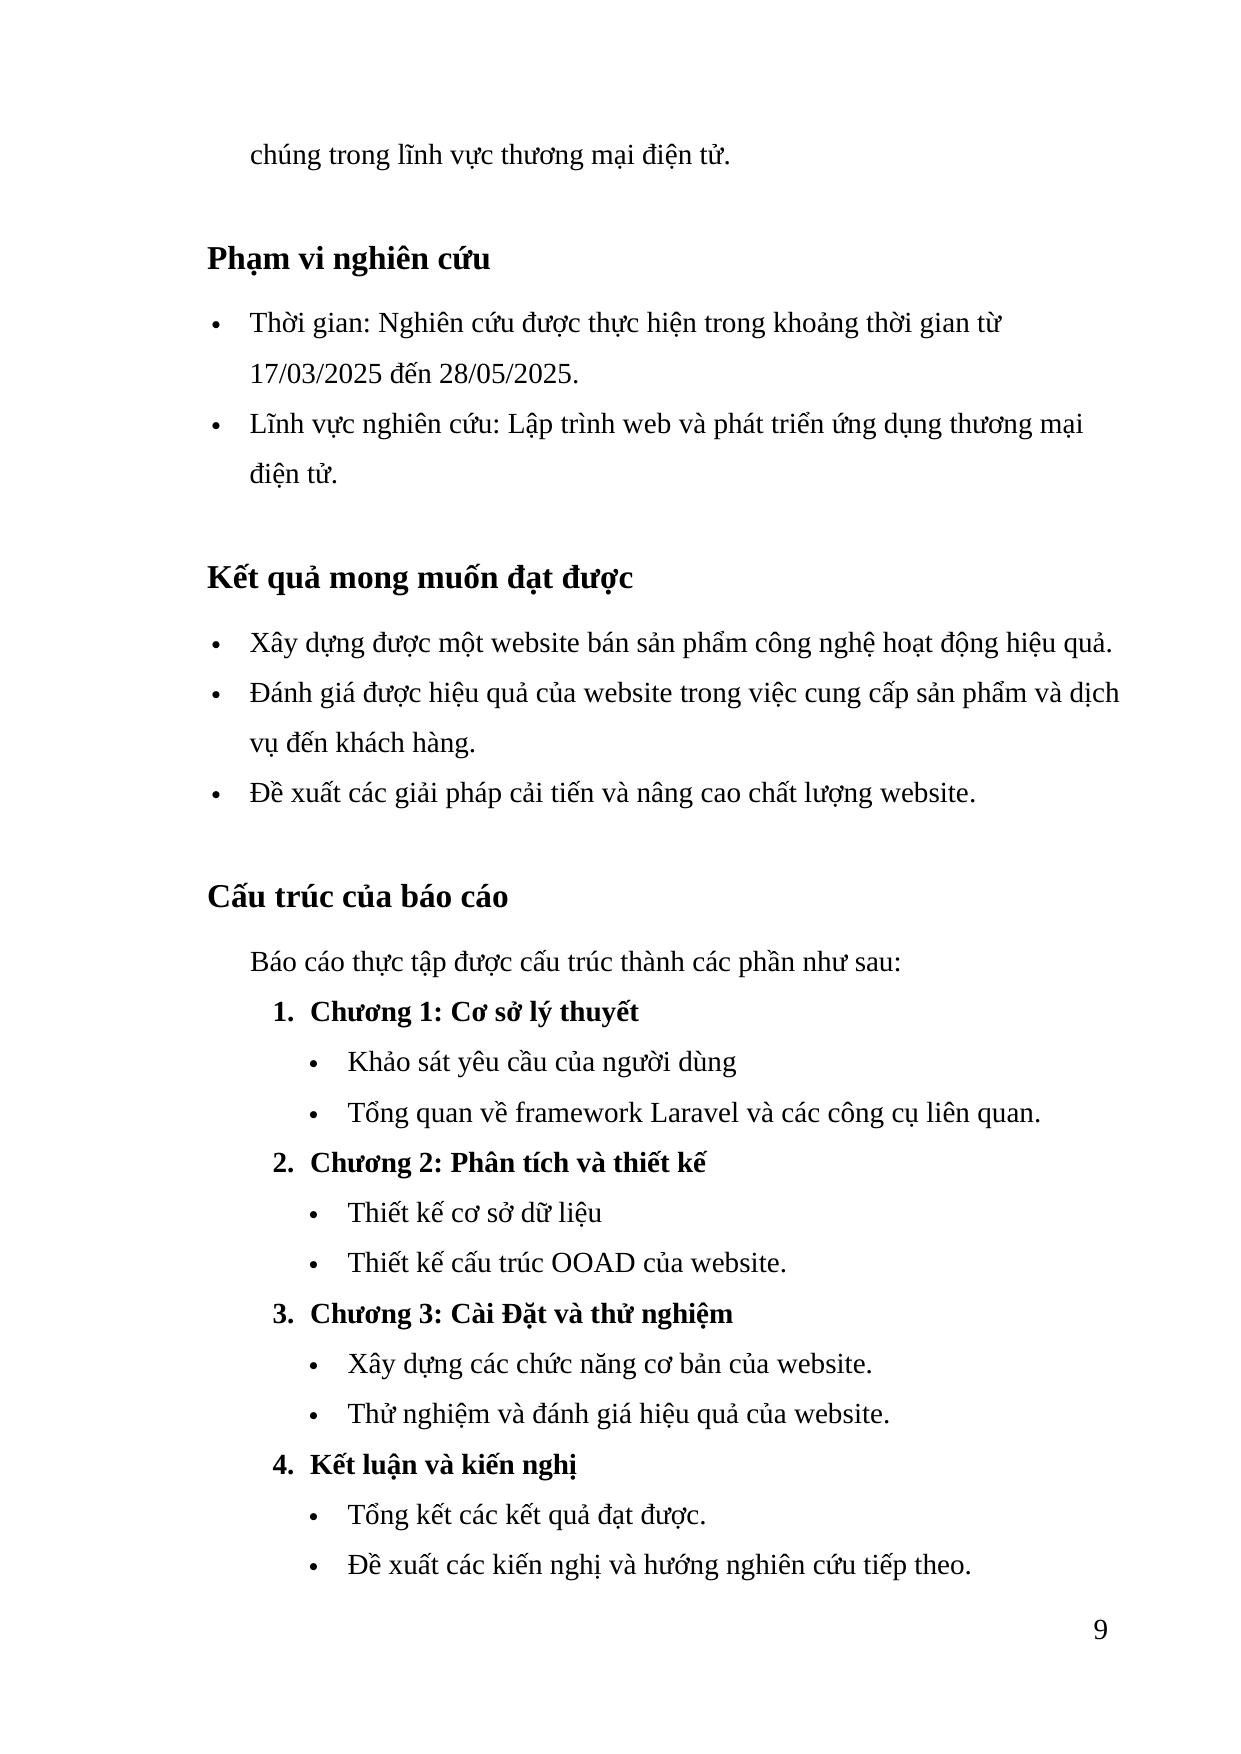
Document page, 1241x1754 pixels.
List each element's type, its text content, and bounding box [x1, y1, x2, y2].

list Tổng quan về framework Laravel và các công cụ liên quan. [310, 1095, 1167, 1128]
list Chương 2: Phân tích và thiết kế [272, 1145, 1167, 1178]
text Cấu trúc của báo cáo [207, 876, 1167, 914]
list Chương 3: Cài Đặt và thử nghiệm [272, 1296, 1167, 1329]
list Đề xuất các giải pháp cải tiến và nâng cao chất lượng website. [212, 776, 1123, 809]
list Thiết kế cấu trúc OOAD của website. [310, 1246, 1167, 1279]
text Phạm vi nghiên cứu [207, 238, 1167, 276]
list Thử nghiệm và đánh giá hiệu quả của website. [310, 1397, 1167, 1430]
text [250, 137, 1123, 171]
list Lĩnh vực nghiên cứu: Lập trình web và phát triển ứng dụng thương mại điện tử. [212, 406, 1123, 490]
text Kết quả mong muốn đạt được [207, 557, 1167, 596]
list Đề xuất các kiến nghị và hướng nghiên cứu tiếp theo. [310, 1547, 1167, 1581]
list Khảo sát yêu cầu của người dùng [310, 1044, 1167, 1078]
list Chương 1: Cơ sở lý thuyết [272, 994, 1167, 1028]
list Xây dựng các chức năng cơ bản của website. [310, 1346, 1167, 1380]
list Tổng kết các kết quả đạt được. [310, 1497, 1167, 1531]
list Kết luận và kiến nghị [272, 1447, 1167, 1480]
text Báo cáo thực tập được cấu trúc thành các phần như sau: [250, 944, 1167, 977]
list Xây dựng được một website bán sản phẩm công nghệ hoạt động hiệu quả. [212, 625, 1123, 658]
list Thiết kế cơ sở dữ liệu [310, 1195, 1167, 1229]
list Thời gian: Nghiên cứu được thực hiện trong khoảng thời gian từ 17/03/2025 đến 28/05/2025. [212, 306, 1123, 389]
list Đánh giá được hiệu quả của website trong việc cung cấp sản phẩm và dịch vụ đến khách hàng. [212, 675, 1123, 759]
